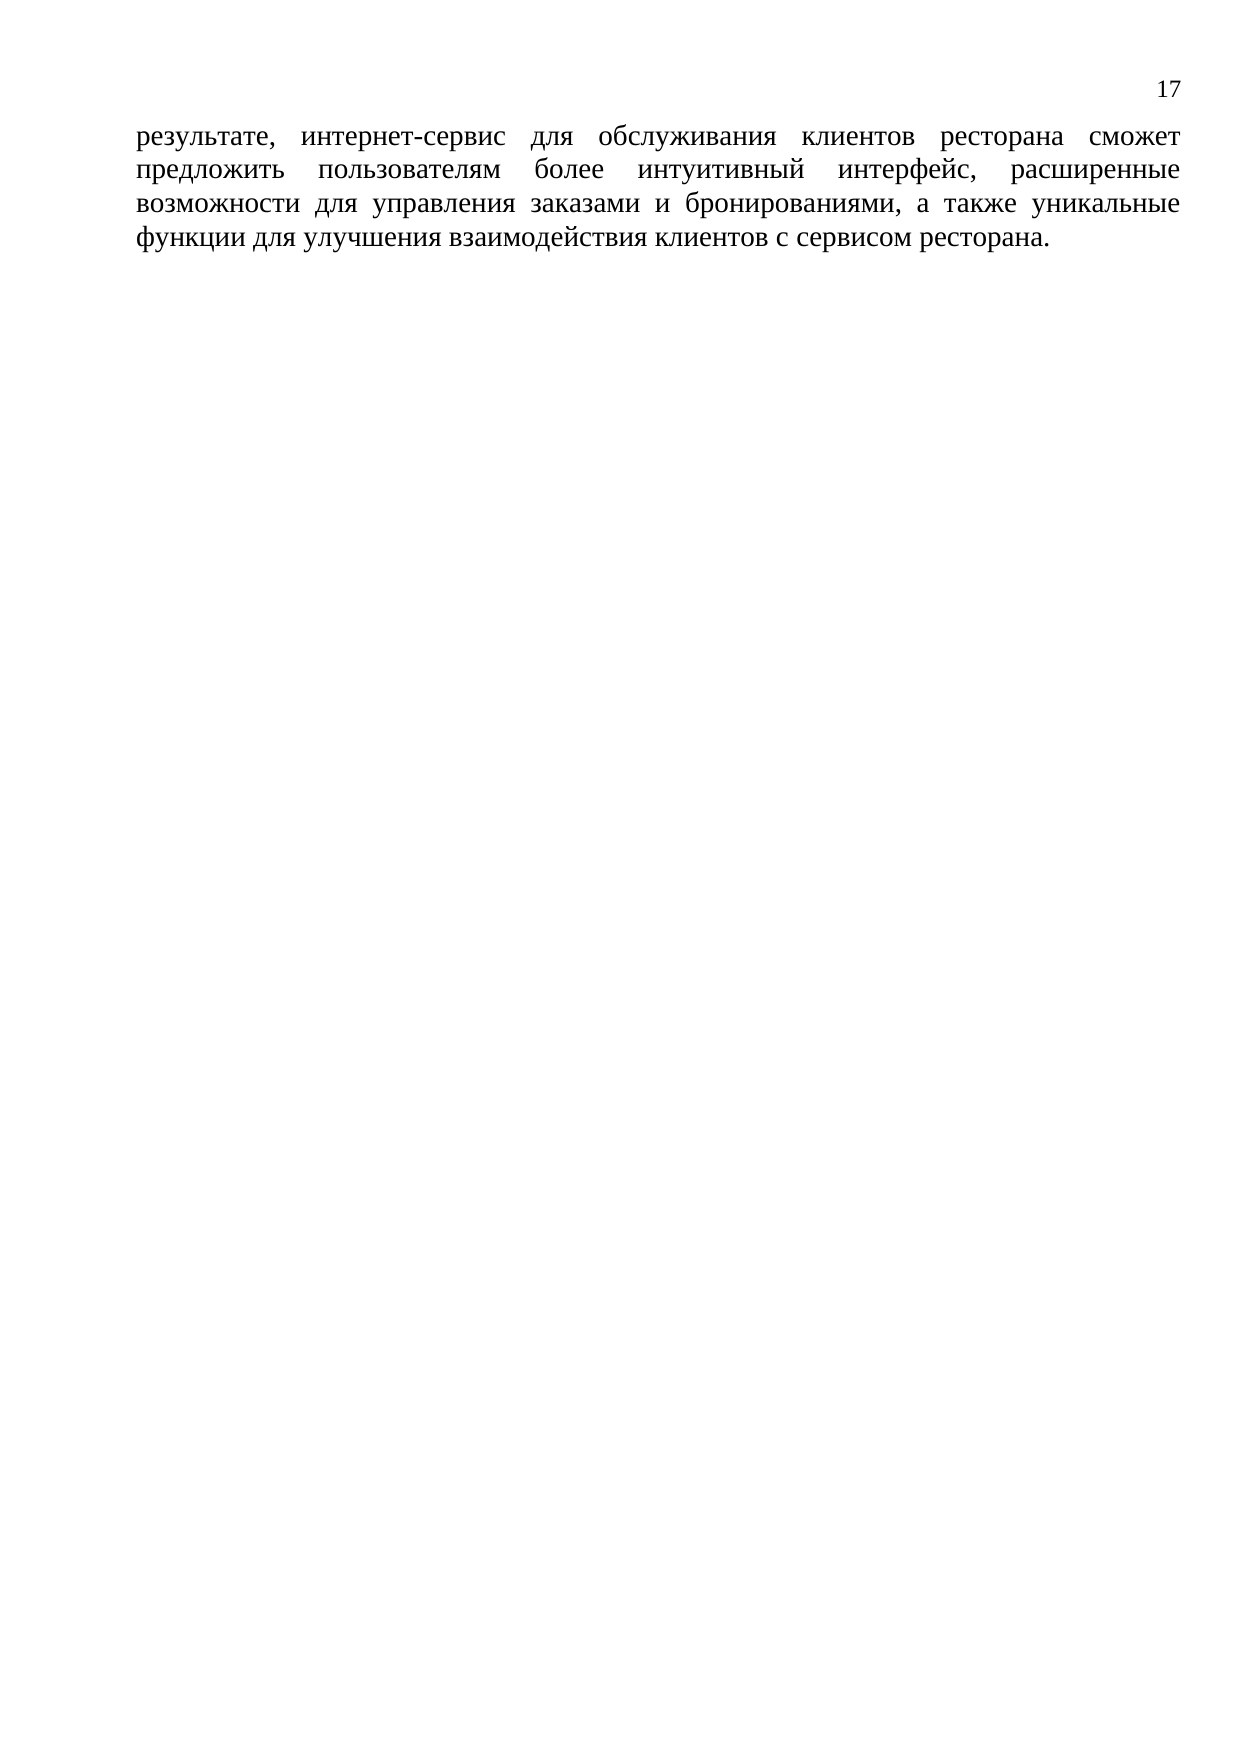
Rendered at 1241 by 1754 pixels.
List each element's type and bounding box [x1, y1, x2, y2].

text [136, 118, 1181, 252]
